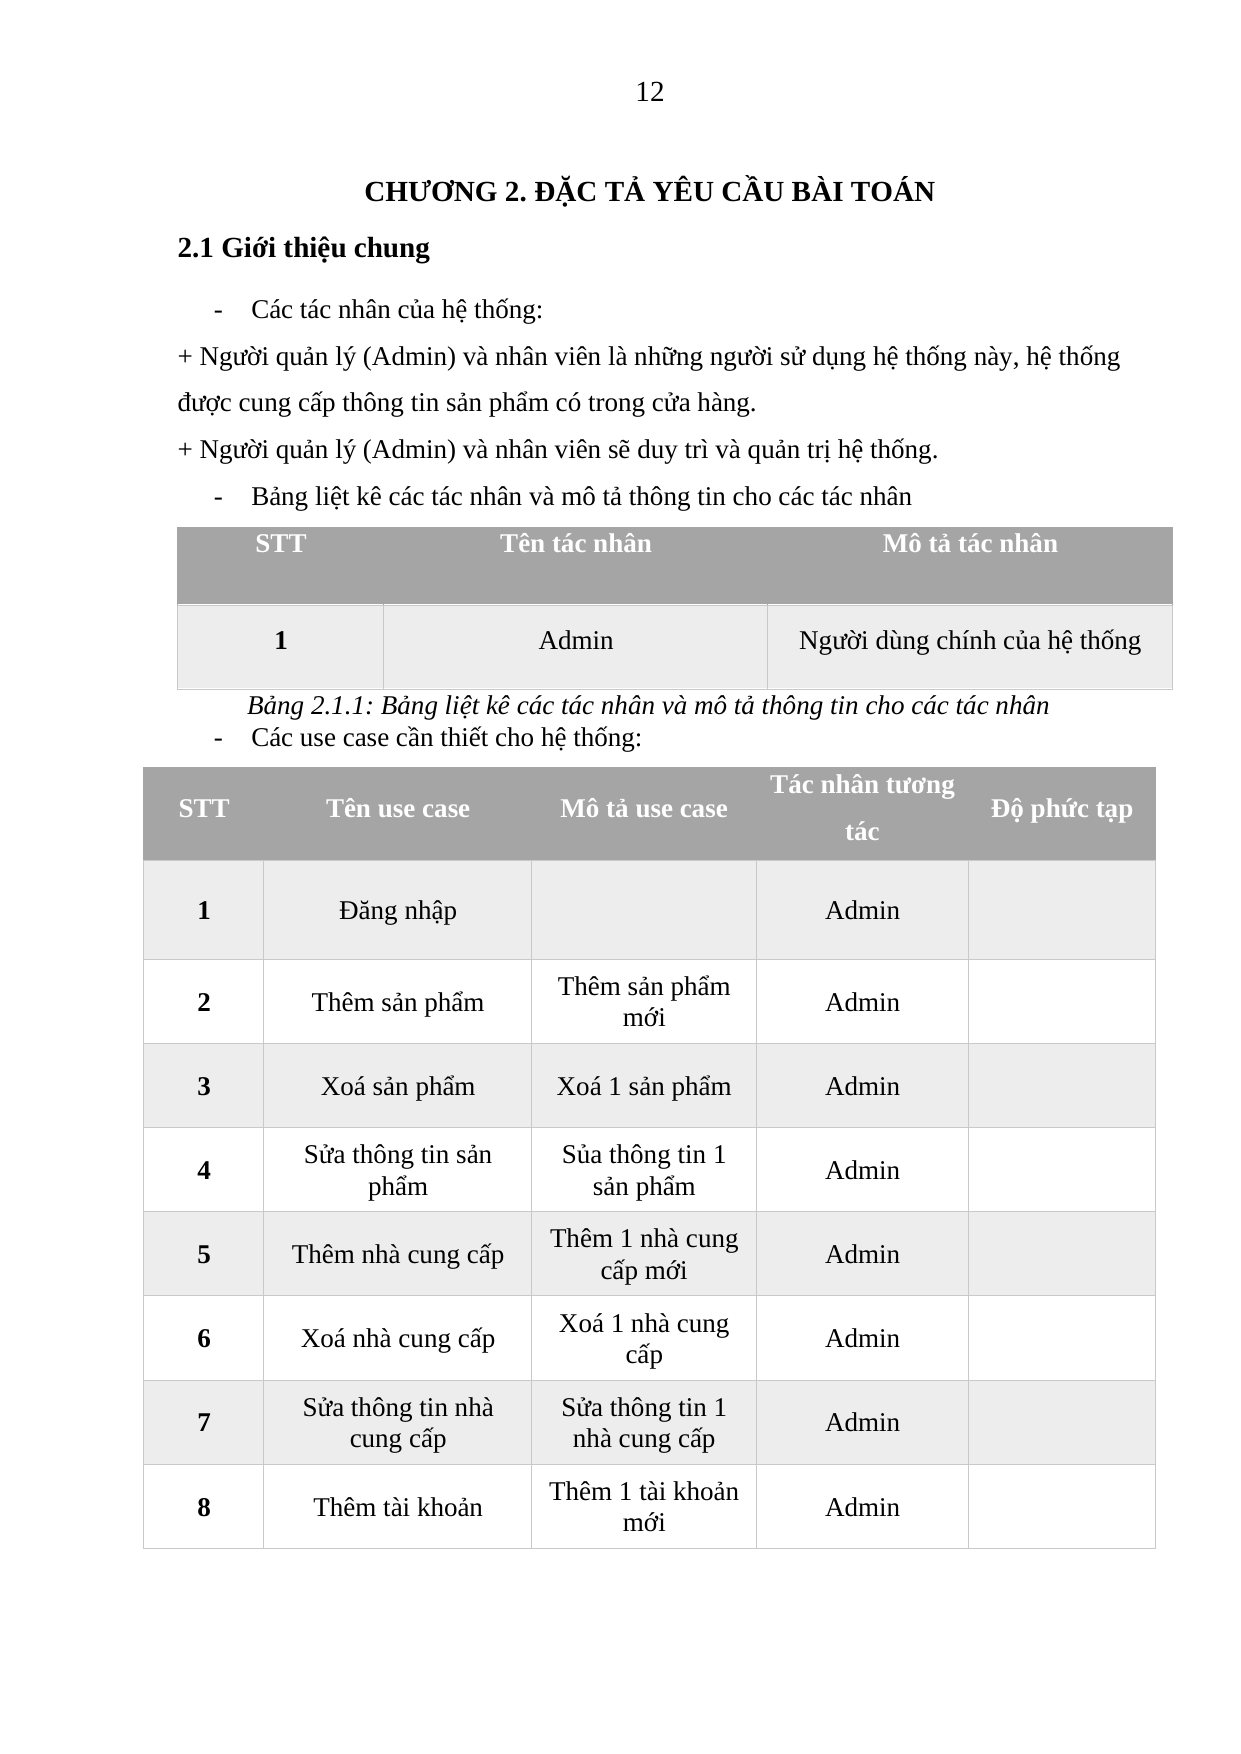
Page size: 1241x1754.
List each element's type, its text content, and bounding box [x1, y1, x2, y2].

table_cell [969, 1381, 1155, 1464]
table_cell Admin [757, 1044, 968, 1127]
subtitle Giới thiệu chung [177, 230, 1122, 264]
table_cell Thêm 1 nhà cung cấp mới [532, 1212, 756, 1295]
table_cell [969, 1044, 1155, 1127]
table_cell Admin [757, 1465, 968, 1548]
table_cell [969, 960, 1155, 1043]
table_cell Thêm tài khoản [264, 1465, 531, 1548]
table_cell Thêm nhà cung cấp [264, 1212, 531, 1295]
text + Người quản lý (Admin) và nhân viên sẽ duy trì và quản trị hệ thống. [177, 433, 1122, 464]
table_cell [969, 1128, 1155, 1211]
table_cell Người dùng chính của hệ thống [768, 606, 1172, 688]
table_header STT [144, 768, 263, 860]
table_cell 1 [144, 861, 263, 959]
table_cell 1 [178, 606, 383, 688]
table_header STT [178, 528, 383, 604]
table_cell 3 [144, 1044, 263, 1127]
list Bảng liệt kê các tác nhân và mô tả thông tin cho các tác nhân [213, 480, 1122, 511]
table_cell Thêm sản phẩm mới [532, 960, 756, 1043]
table_header Mô tả tác nhân [768, 528, 1172, 604]
table_cell Xoá 1 nhà cung cấp [532, 1296, 756, 1379]
table_cell 6 [144, 1296, 263, 1379]
table_header Độ phức tạp [969, 768, 1155, 860]
table_cell Admin [757, 1381, 968, 1464]
table_cell Sửa thông tin nhà cung cấp [264, 1381, 531, 1464]
table_cell Sửa thông tin sản phẩm [264, 1128, 531, 1211]
table_cell [969, 1212, 1155, 1295]
table_cell Thêm sản phẩm [264, 960, 531, 1043]
table_cell Sửa thông tin 1 nhà cung cấp [532, 1381, 756, 1464]
table_cell 2 [144, 960, 263, 1043]
table_header Mô tả use case [532, 768, 756, 860]
table_header Tên use case [264, 768, 531, 860]
text + Người quản lý (Admin) và nhân viên là những người sử dụng hệ thống này, hệ thống được cung cấp thông tin sản phẩm có trong cửa hàng. [177, 340, 1122, 418]
list Các use case cần thiết cho hệ thống: [213, 721, 1122, 752]
table_cell Thêm 1 tài khoản mới [532, 1465, 756, 1548]
table_cell Admin [384, 606, 767, 688]
table_cell [969, 1296, 1155, 1379]
table_cell Admin [757, 1212, 968, 1295]
table_cell 4 [144, 1128, 263, 1211]
table_cell Admin [757, 861, 968, 959]
table_cell Xoá 1 sản phẩm [532, 1044, 756, 1127]
text Bảng 2.1.1: Bảng liệt kê các tác nhân và mô tả thông tin cho các tác nhân [177, 690, 1122, 721]
table_cell [969, 1465, 1155, 1548]
table_cell 8 [144, 1465, 263, 1548]
table_cell Xoá sản phẩm [264, 1044, 531, 1127]
table_cell [969, 861, 1155, 959]
table_cell [532, 861, 756, 959]
table_cell Admin [757, 1296, 968, 1379]
table_cell Admin [757, 960, 968, 1043]
table_cell Admin [757, 1128, 968, 1211]
subtitle ĐẶC TẢ YÊU CẦU BÀI TOÁN [177, 174, 1122, 208]
table_cell 5 [144, 1212, 263, 1295]
table_cell Đăng nhập [264, 861, 531, 959]
table_cell Sủa thông tin 1 sản phẩm [532, 1128, 756, 1211]
table_header Tác nhân tương tác [757, 768, 968, 860]
table_header Tên tác nhân [384, 528, 767, 604]
table_cell Xoá nhà cung cấp [264, 1296, 531, 1379]
table_cell 7 [144, 1381, 263, 1464]
list Các tác nhân của hệ thống: [213, 293, 1122, 324]
